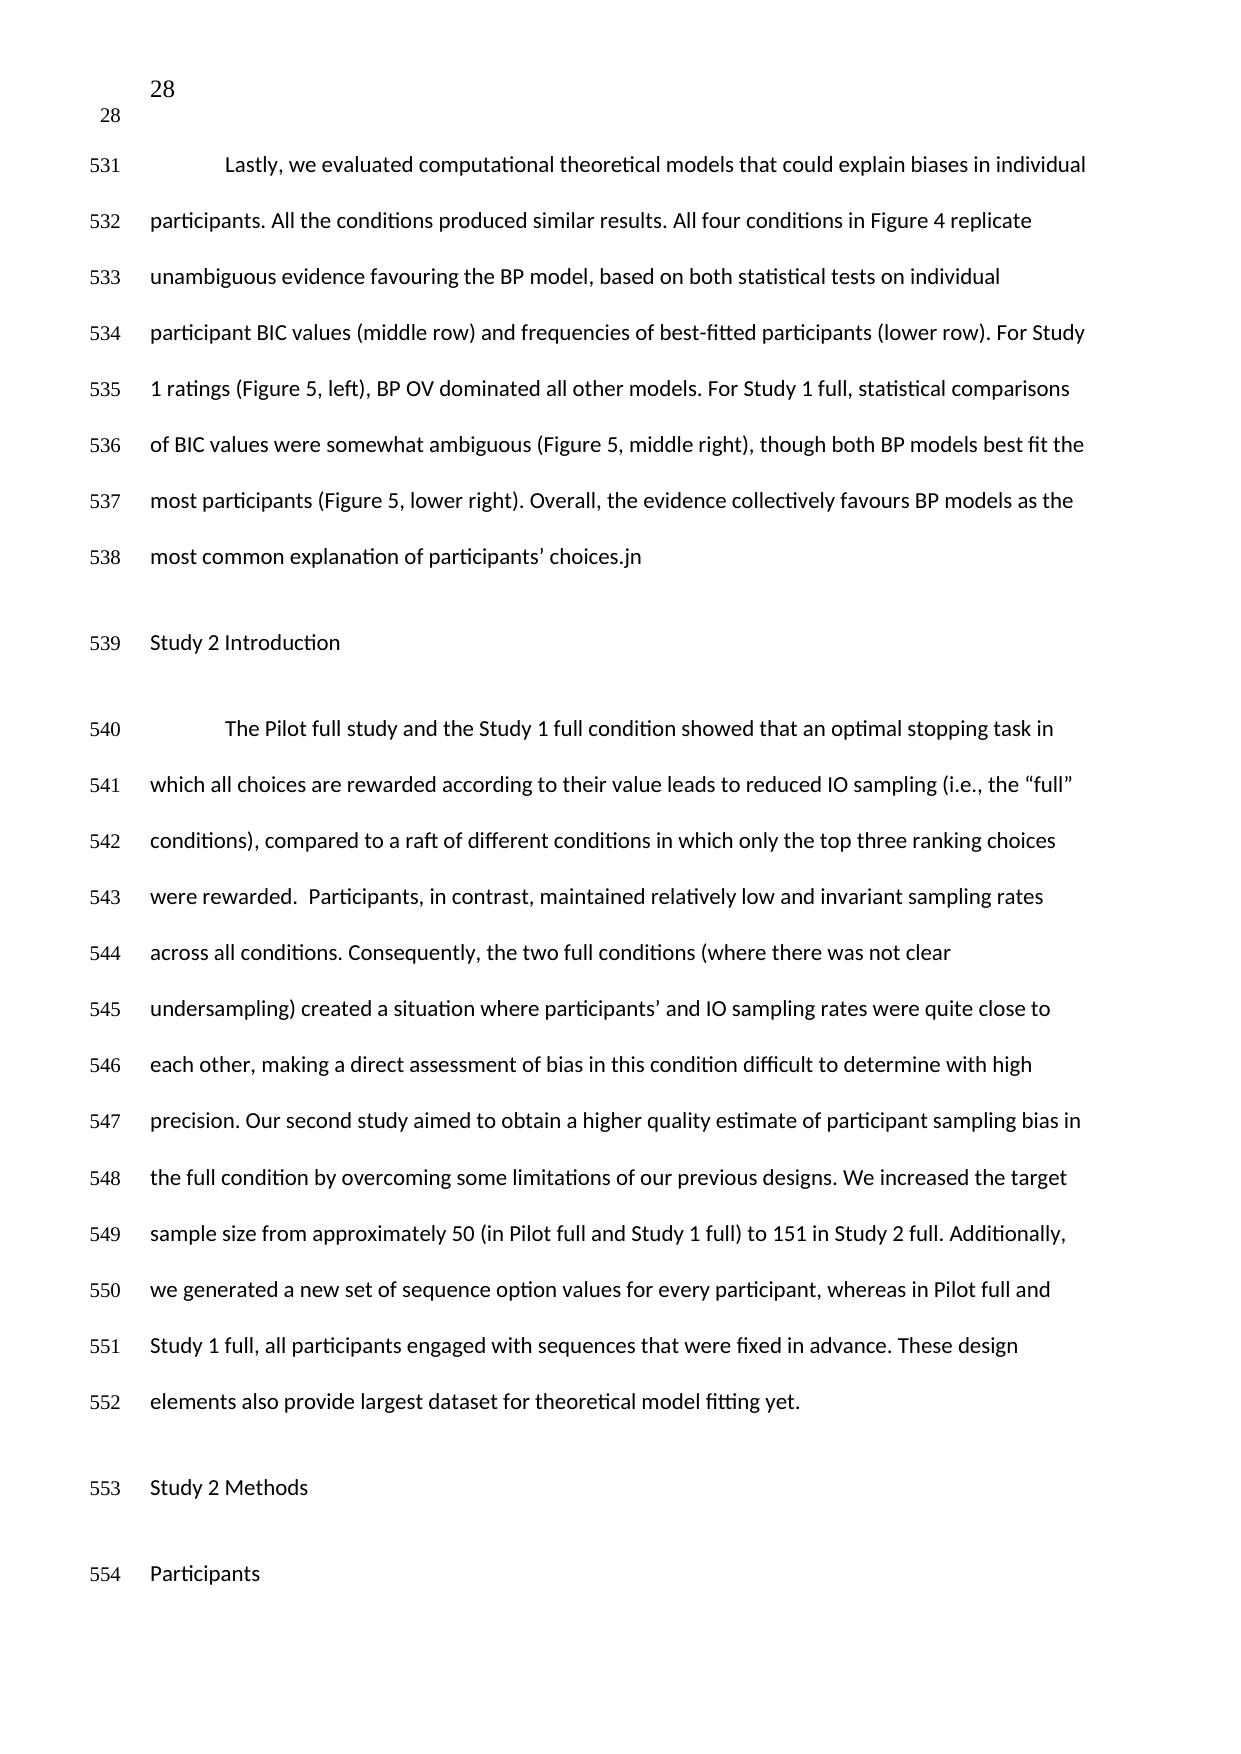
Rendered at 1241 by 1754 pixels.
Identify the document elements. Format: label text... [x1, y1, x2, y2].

text Study 2 Methods [150, 1473, 1090, 1501]
text Lastly, we evaluated computational theoretical models that could explain biases in individual participants. All the conditions produced similar results. All four conditions in Figure 4 replicate unambiguous evidence favouring the BP model, based on both statistical tests on individual participant BIC values (middle row) and frequencies of best-fitted participants (lower row). For Study 1 ratings (Figure 5, left), BP OV dominated all other models. For Study 1 full, statistical comparisons of BIC values were somewhat ambiguous (Figure 5, middle right), though both BP models best fit the most participants (Figure 5, lower right). Overall, the evidence collectively favours BP models as the most common explanation of participants’ choices.jn [150, 150, 1090, 570]
text Participants [150, 1559, 1090, 1587]
text Study 2 Introduction [150, 628, 1090, 656]
text The Pilot full study and the Study 1 full condition showed that an optimal stopping task in which all choices are rewarded according to their value leads to reduced IO sampling (i.e., the “full” conditions), compared to a raft of different conditions in which only the top three ranking choices were rewarded. Participants, in contrast, maintained relatively low and invariant sampling rates across all conditions. Consequently, the two full conditions (where there was not clear undersampling) created a situation where participants’ and IO sampling rates were quite close to each other, making a direct assessment of bias in this condition difficult to determine with high precision. Our second study aimed to obtain a higher quality estimate of participant sampling bias in the full condition by overcoming some limitations of our previous designs. We increased the target sample size from approximately 50 (in Pilot full and Study 1 full) to 151 in Study 2 full. Additionally, we generated a new set of sequence option values for every participant, whereas in Pilot full and Study 1 full, all participants engaged with sequences that were fixed in advance. These design elements also provide largest dataset for theoretical model fitting yet. [150, 714, 1090, 1415]
